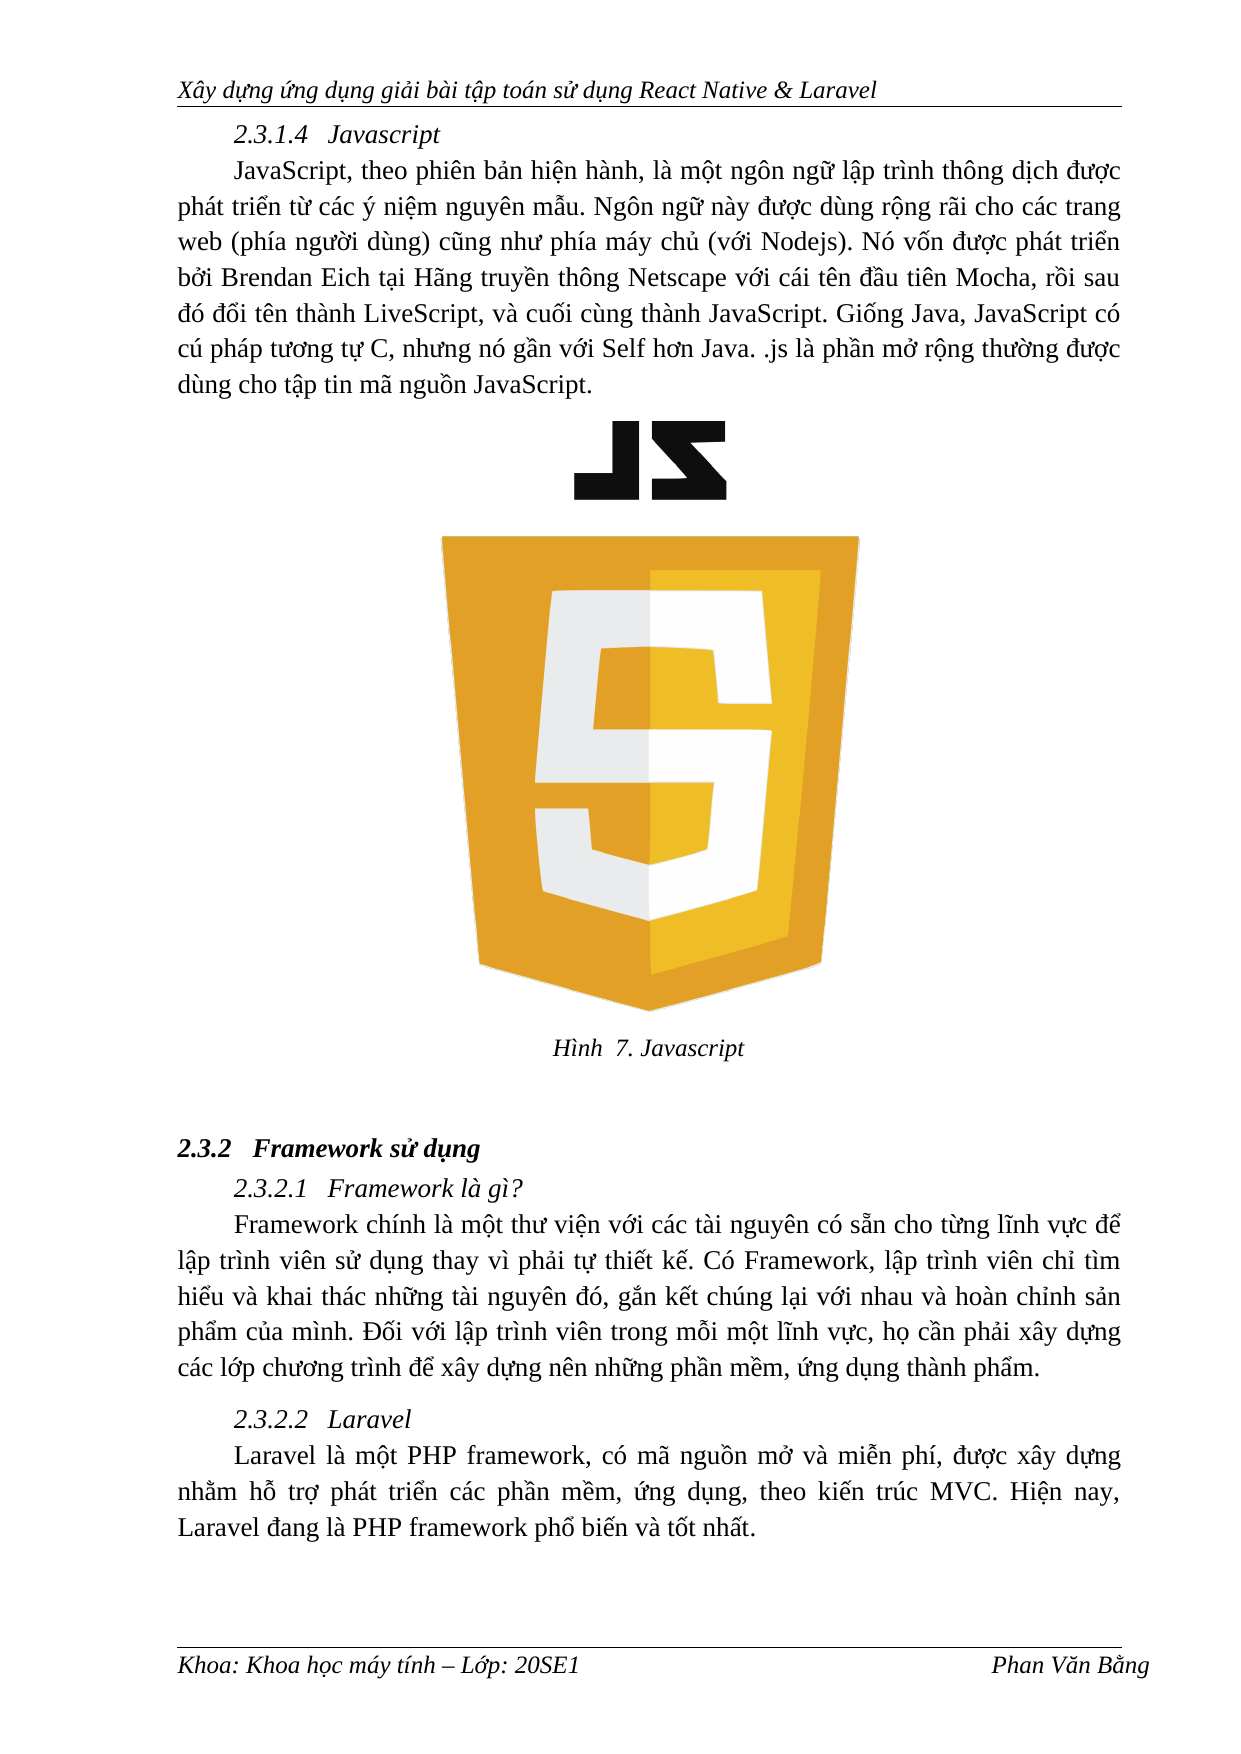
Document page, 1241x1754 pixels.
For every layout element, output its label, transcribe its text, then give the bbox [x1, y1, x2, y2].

text Hình 7. Javascript [177, 1033, 1122, 1061]
text Laravel là một PHP framework, có mã nguồn mở và miễn phí, được xây dựng nhằm hỗ trợ phát triển các phần mềm, ứng dụng, theo kiến trúc MVC. Hiện nay, Laravel đang là PHP framework phổ biến và tốt nhất. [177, 1439, 1122, 1475]
text Framework chính là một thư viện với các tài nguyên có sẵn cho từng lĩnh vực để lập trình viên sử dụng thay vì phải tự thiết kế. Có Framework, lập trình viên chỉ tìm hiểu và khai thác những tài nguyên đó, gắn kết chúng lại với nhau và hoàn chỉnh sản phẩm của mình. Đối với lập trình viên trong mỗi một lĩnh vực, họ cần phải xây dựng các lớp chương trình để xây dựng nên những phần mềm, ứng dụng thành phẩm. [177, 1208, 1122, 1382]
text JavaScript, theo phiên bản hiện hành, là một ngôn ngữ lập trình thông dịch được phát triển từ các ý niệm nguyên mẫu. Ngôn ngữ này được dùng rộng rãi cho các trang web (phía người dùng) cũng như phía máy chủ (với Nodejs). Nó vốn được phát triển bởi Brendan Eich tại Hãng truyền thông Netscape với cái tên đầu tiên Mocha, rồi sau đó đổi tên thành LiveScript, và cuối cùng thành JavaScript. Giống Java, JavaScript có cú pháp tương tự C, nhưng nó gần với Self hơn Java. .js là phần mở rộng thường được dùng cho tập tin mã nguồn JavaScript. [177, 154, 1122, 399]
subtitle Laravel [233, 1403, 1122, 1434]
picture [177, 420, 1123, 1012]
text Laravel là một PHP framework, có mã nguồn mở và miễn phí, được xây dựng nhằm hỗ trợ phát triển các phần mềm, ứng dụng, theo kiến trúc MVC. Hiện nay, Laravel đang là PHP framework phổ biến và tốt nhất. [177, 1506, 1122, 1542]
subtitle Framework sử dụng [177, 1132, 1122, 1164]
subtitle Javascript [233, 118, 1122, 149]
subtitle Framework là gì? [233, 1172, 1122, 1203]
